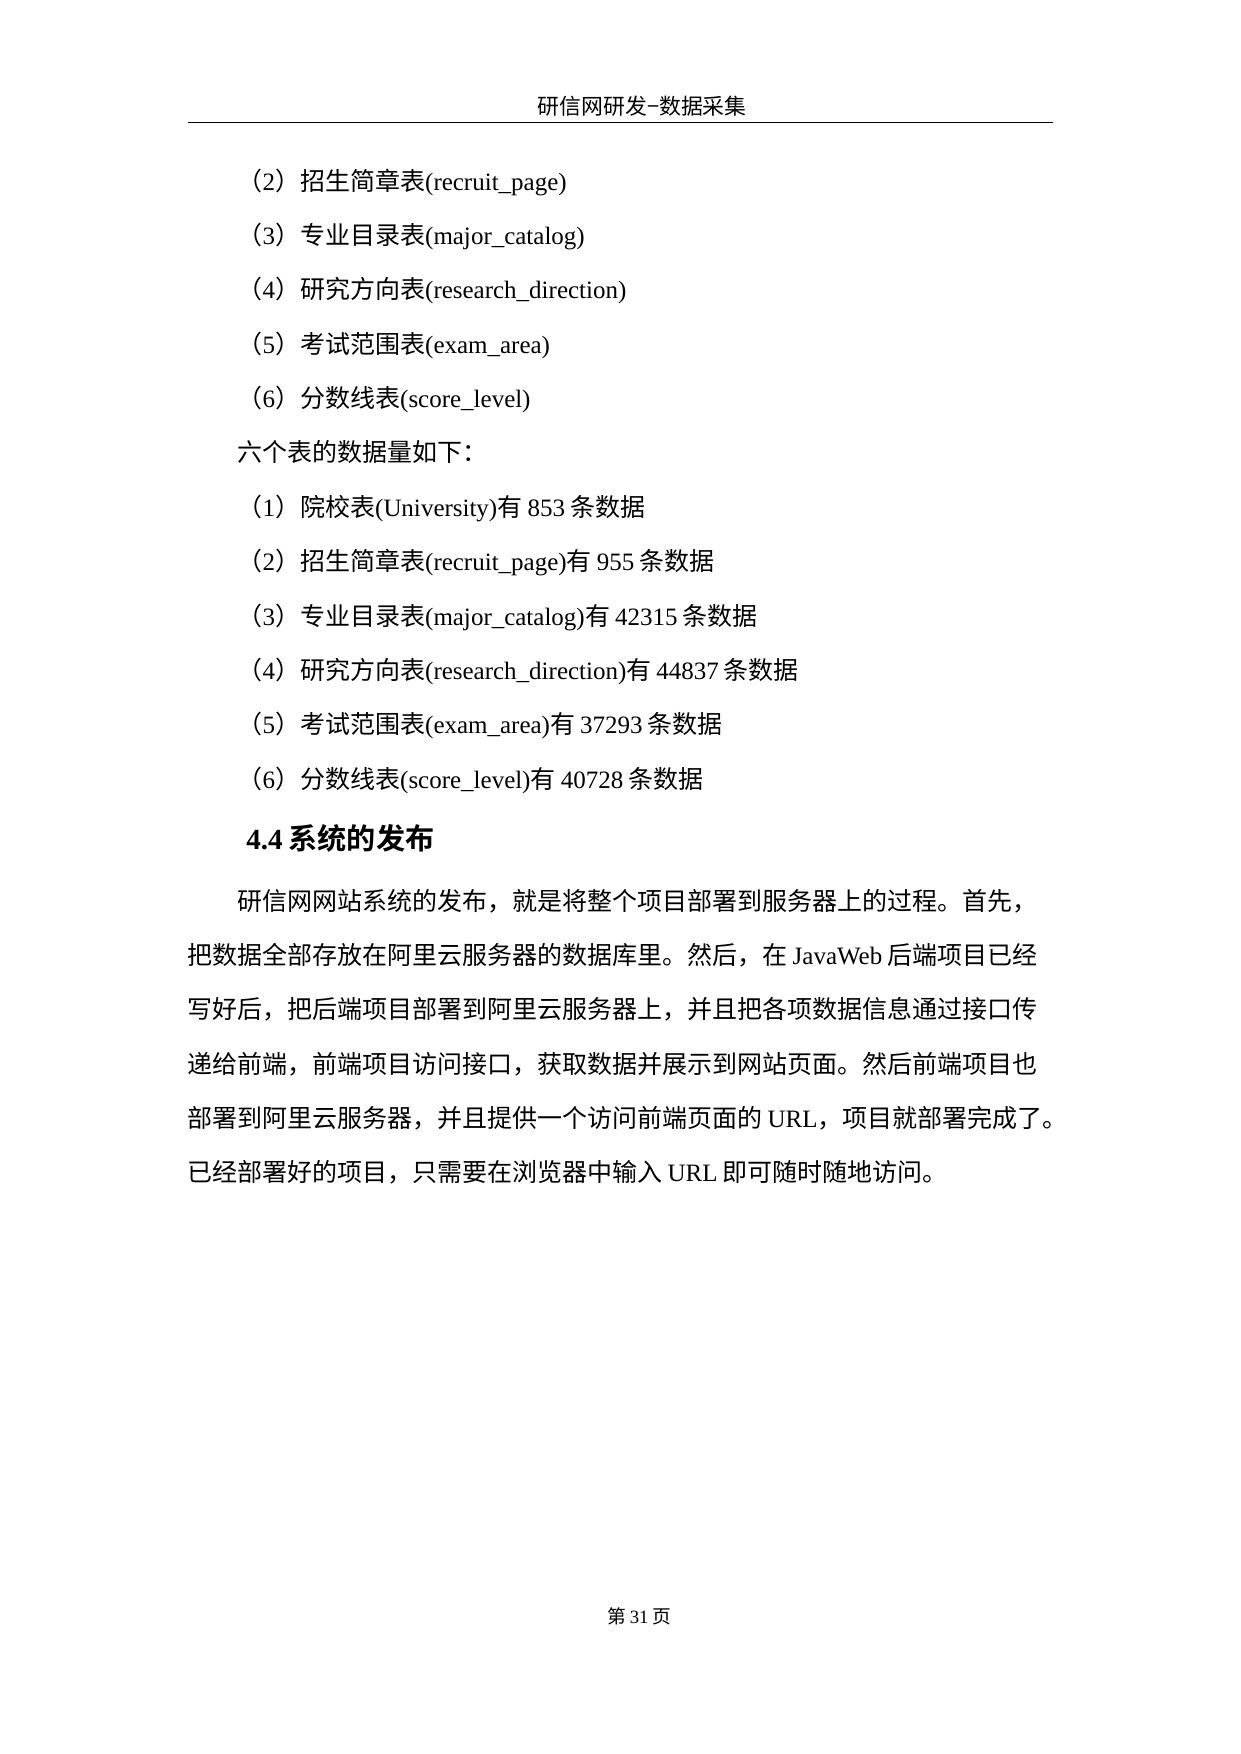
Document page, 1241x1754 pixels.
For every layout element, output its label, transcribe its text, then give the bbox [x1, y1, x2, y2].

text （6）分数线表(score_level)有40728条数据 [187, 759, 1053, 795]
text （2）招生简章表(recruit_page) [187, 161, 1053, 197]
text 研信网网站系统的发布，就是将整个项目部署到服务器上的过程。首先，把数据全部存放在阿里云服务器的数据库里。然后，在JavaWeb后端项目已经写好后，把后端项目部署到阿里云服务器上，并且把各项数据信息通过接口传递给前端，前端项目访问接口，获取数据并展示到网站页面。然后前端项目也部署到阿里云服务器，并且提供一个访问前端页面的URL，项目就部署完成了。已经部署好的项目，只需要在浏览器中输入URL即可随时随地访问。 [187, 881, 1053, 1189]
text （3）专业目录表(major_catalog)有42315条数据 [187, 596, 1053, 632]
text （4）研究方向表(research_direction) [187, 270, 1053, 306]
text （5）考试范围表(exam_area) [187, 324, 1053, 360]
text （5）考试范围表(exam_area)有37293条数据 [187, 705, 1053, 741]
text （4）研究方向表(research_direction)有44837条数据 [187, 650, 1053, 687]
text （6）分数线表(score_level) [187, 378, 1053, 415]
text （1）院校表(University)有853条数据 [187, 487, 1053, 523]
text （2）招生简章表(recruit_page)有955条数据 [187, 542, 1053, 578]
text 六个表的数据量如下： [187, 433, 1053, 469]
subtitle 4.4系统的发布 [187, 816, 1053, 858]
text （3）专业目录表(major_catalog) [187, 215, 1053, 252]
